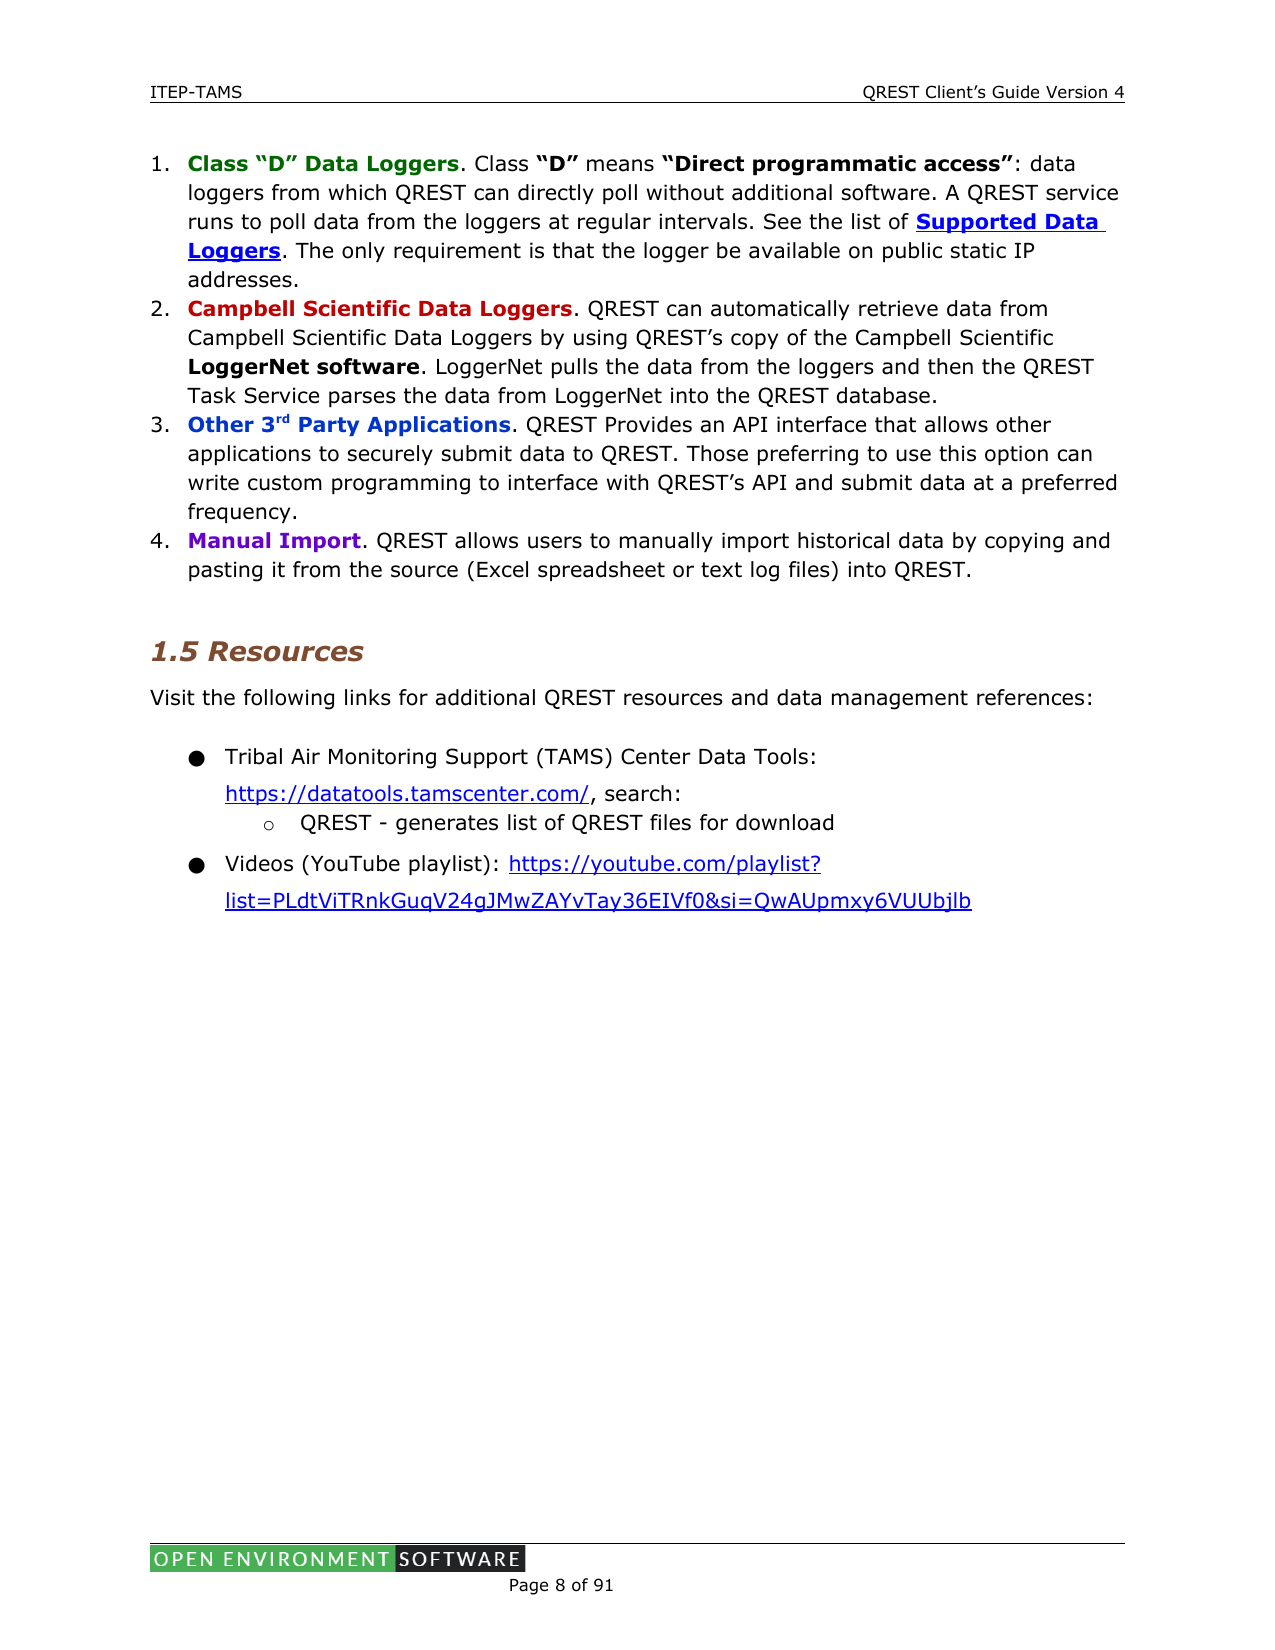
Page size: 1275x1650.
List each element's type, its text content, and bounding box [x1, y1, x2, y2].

list Videos (YouTube playlist): https://youtube.com/playlist?list=PLdtViTRnkGuqV24gJMwZAYvTay36EIVf0&si=QwAUpmxy6VUUbjlb [187, 841, 1125, 912]
list QREST - generates list of QREST files for download [262, 809, 1125, 837]
list Class “D” Data Loggers. Class “D” means “Direct programmatic access”: data loggers from which QREST can directly poll without additional software. A QREST service runs to poll data from the loggers at regular intervals. See the list of Supported Data Loggers. The only requirement is that the logger be available on public static IP addresses. [150, 150, 1125, 292]
list Campbell Scientific Data Loggers. QREST can automatically retrieve data from Campbell Scientific Data Loggers by using QREST’s copy of the Campbell Scientific LoggerNet software. LoggerNet pulls the data from the loggers and then the QREST Task Service parses the data from LoggerNet into the QREST database. [150, 295, 1125, 408]
list Manual Import. QREST allows users to manually import historical data by copying and pasting it from the source (Excel spreadsheet or text log files) into QREST. [150, 528, 1125, 582]
list Tribal Air Monitoring Support (TAMS) Center Data Tools: https://datatools.tamscenter.com/, search: [187, 734, 1125, 806]
text Visit the following links for additional QREST resources and data management references: [150, 684, 1125, 709]
picture [150, 1545, 526, 1572]
list Other 3rd Party Applications. QREST Provides an API interface that allows other applications to securely submit data to QREST. Those preferring to use this option can write custom programming to interface with QREST’s API and submit data at a preferred frequency. [150, 412, 1125, 524]
subtitle 1.5 Resources [150, 634, 1125, 667]
